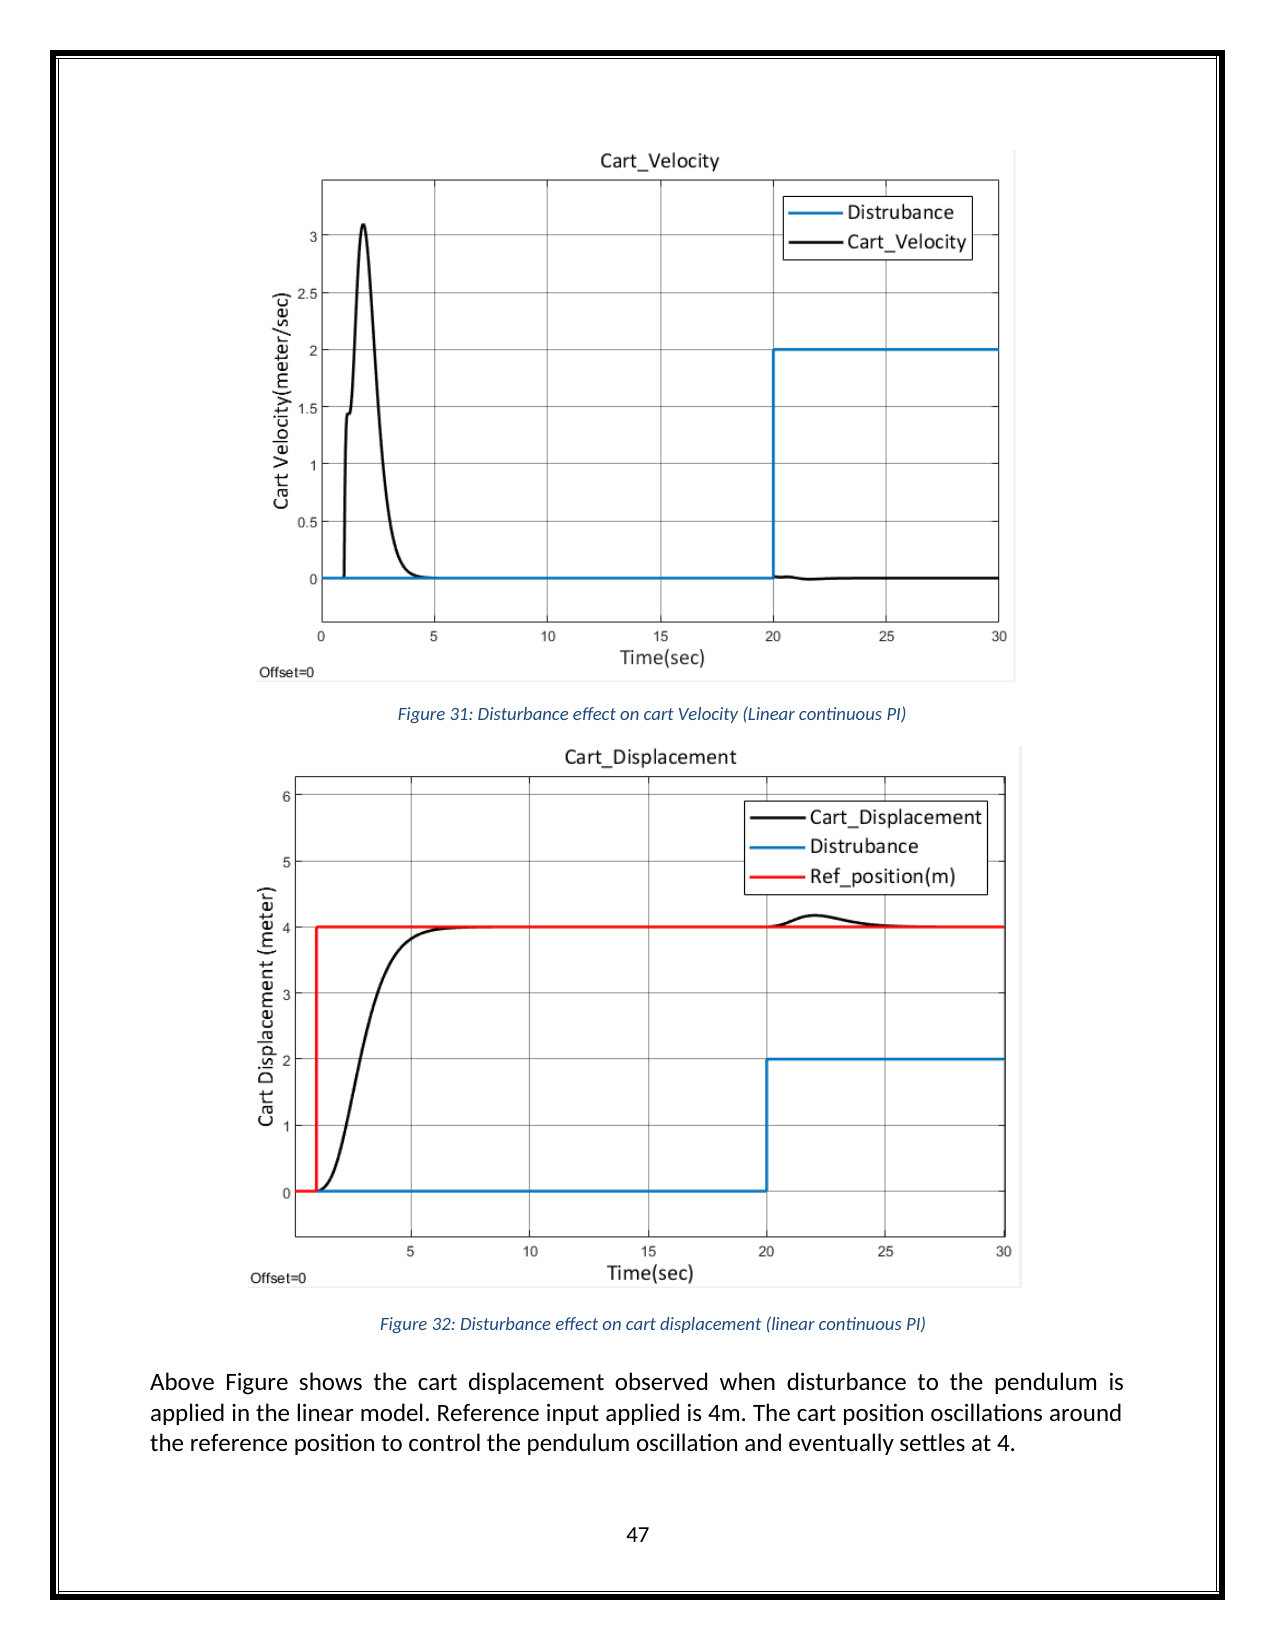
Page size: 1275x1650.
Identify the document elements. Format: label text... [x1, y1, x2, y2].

picture [247, 746, 1023, 1288]
picture [256, 150, 1016, 682]
text Above Figure shows the cart displacement observed when disturbance to the pendulum is applied in the linear model. Reference input applied is 4m. The cart position oscillations around the reference position to control the pendulum oscillation and eventually settles at 4. [150, 1366, 1125, 1458]
